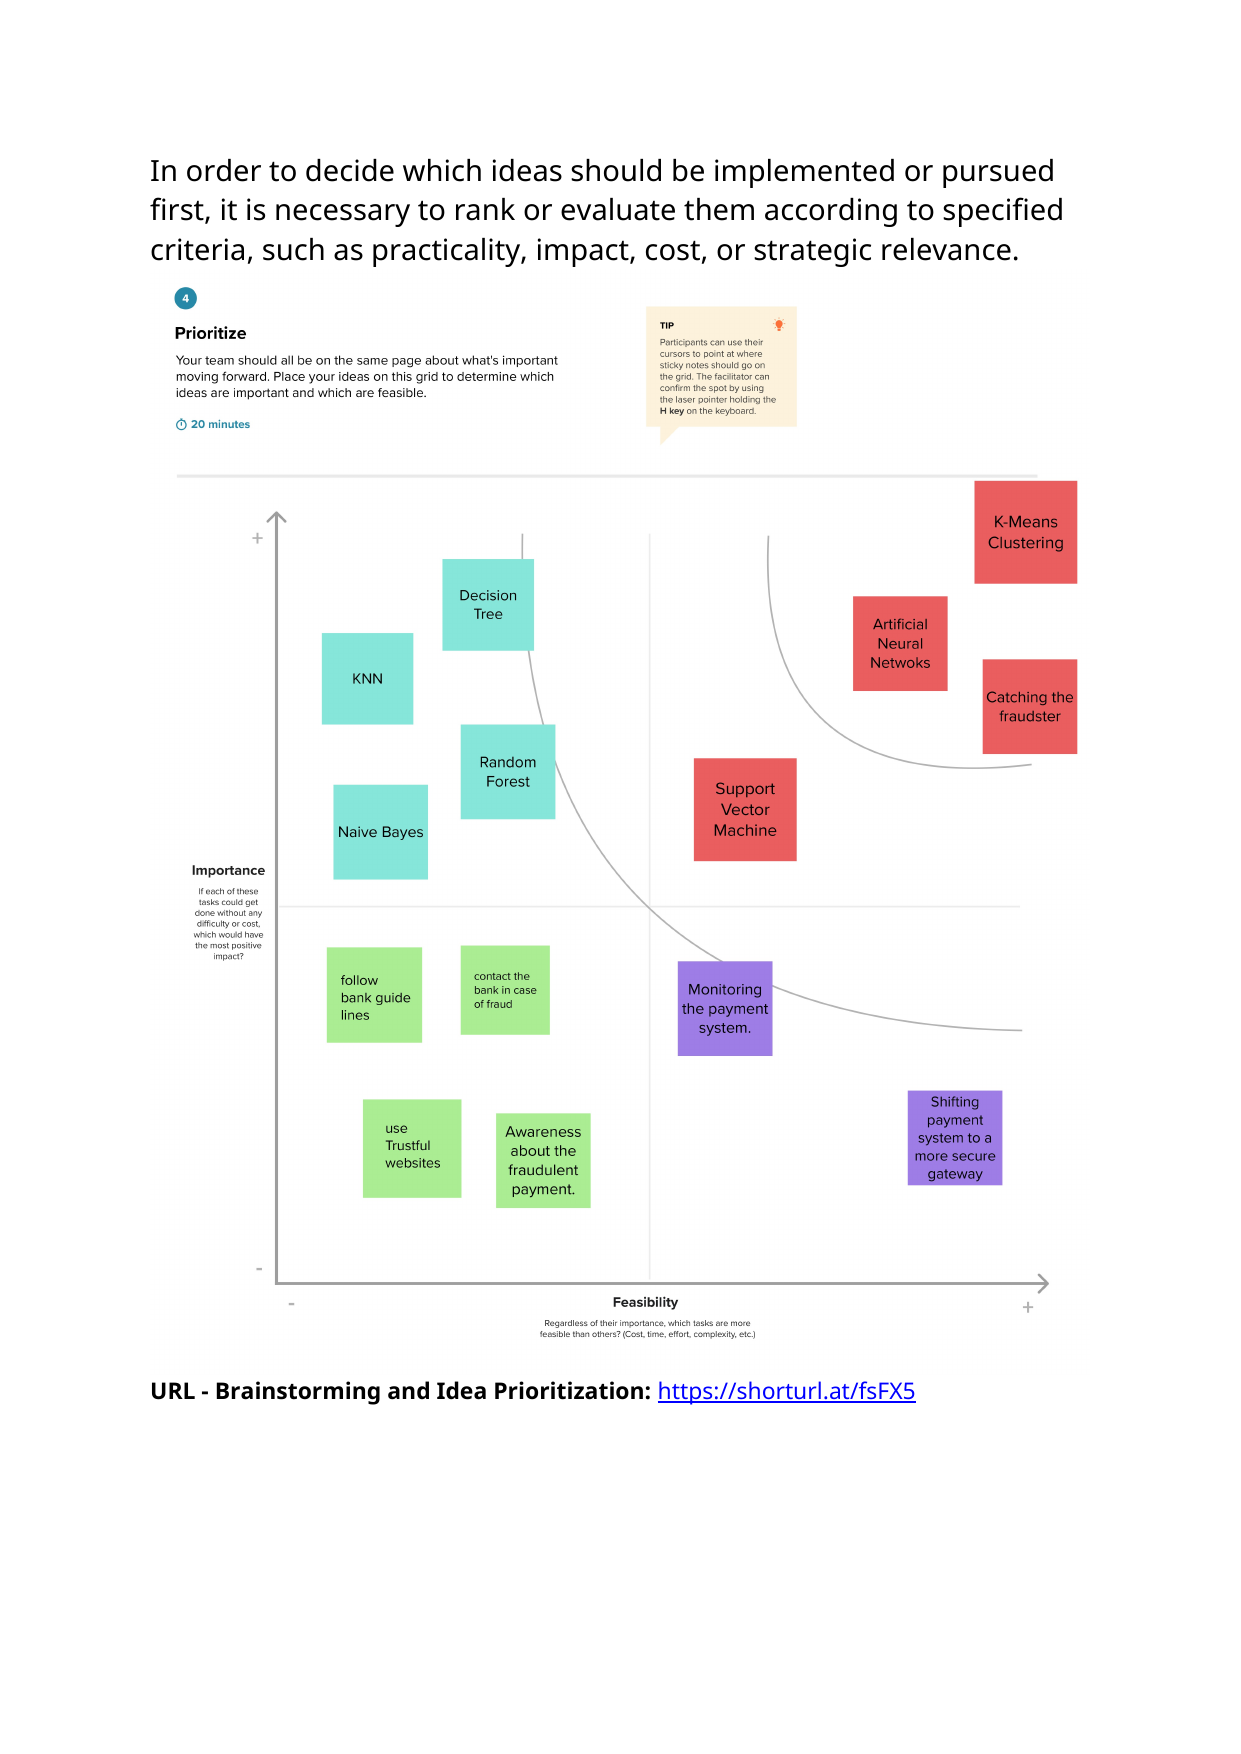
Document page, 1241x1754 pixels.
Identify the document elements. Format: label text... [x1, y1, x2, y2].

text In order to decide which ideas should be implemented or pursued first, it is necessary to rank or evaluate them according to specified criteria, such as practicality, impact, cost, or strategic relevance. [150, 150, 1090, 269]
picture [150, 269, 1091, 1375]
text URL - Brainstorming and Idea Prioritization: https://shorturl.at/fsFX5 [150, 1375, 1090, 1406]
